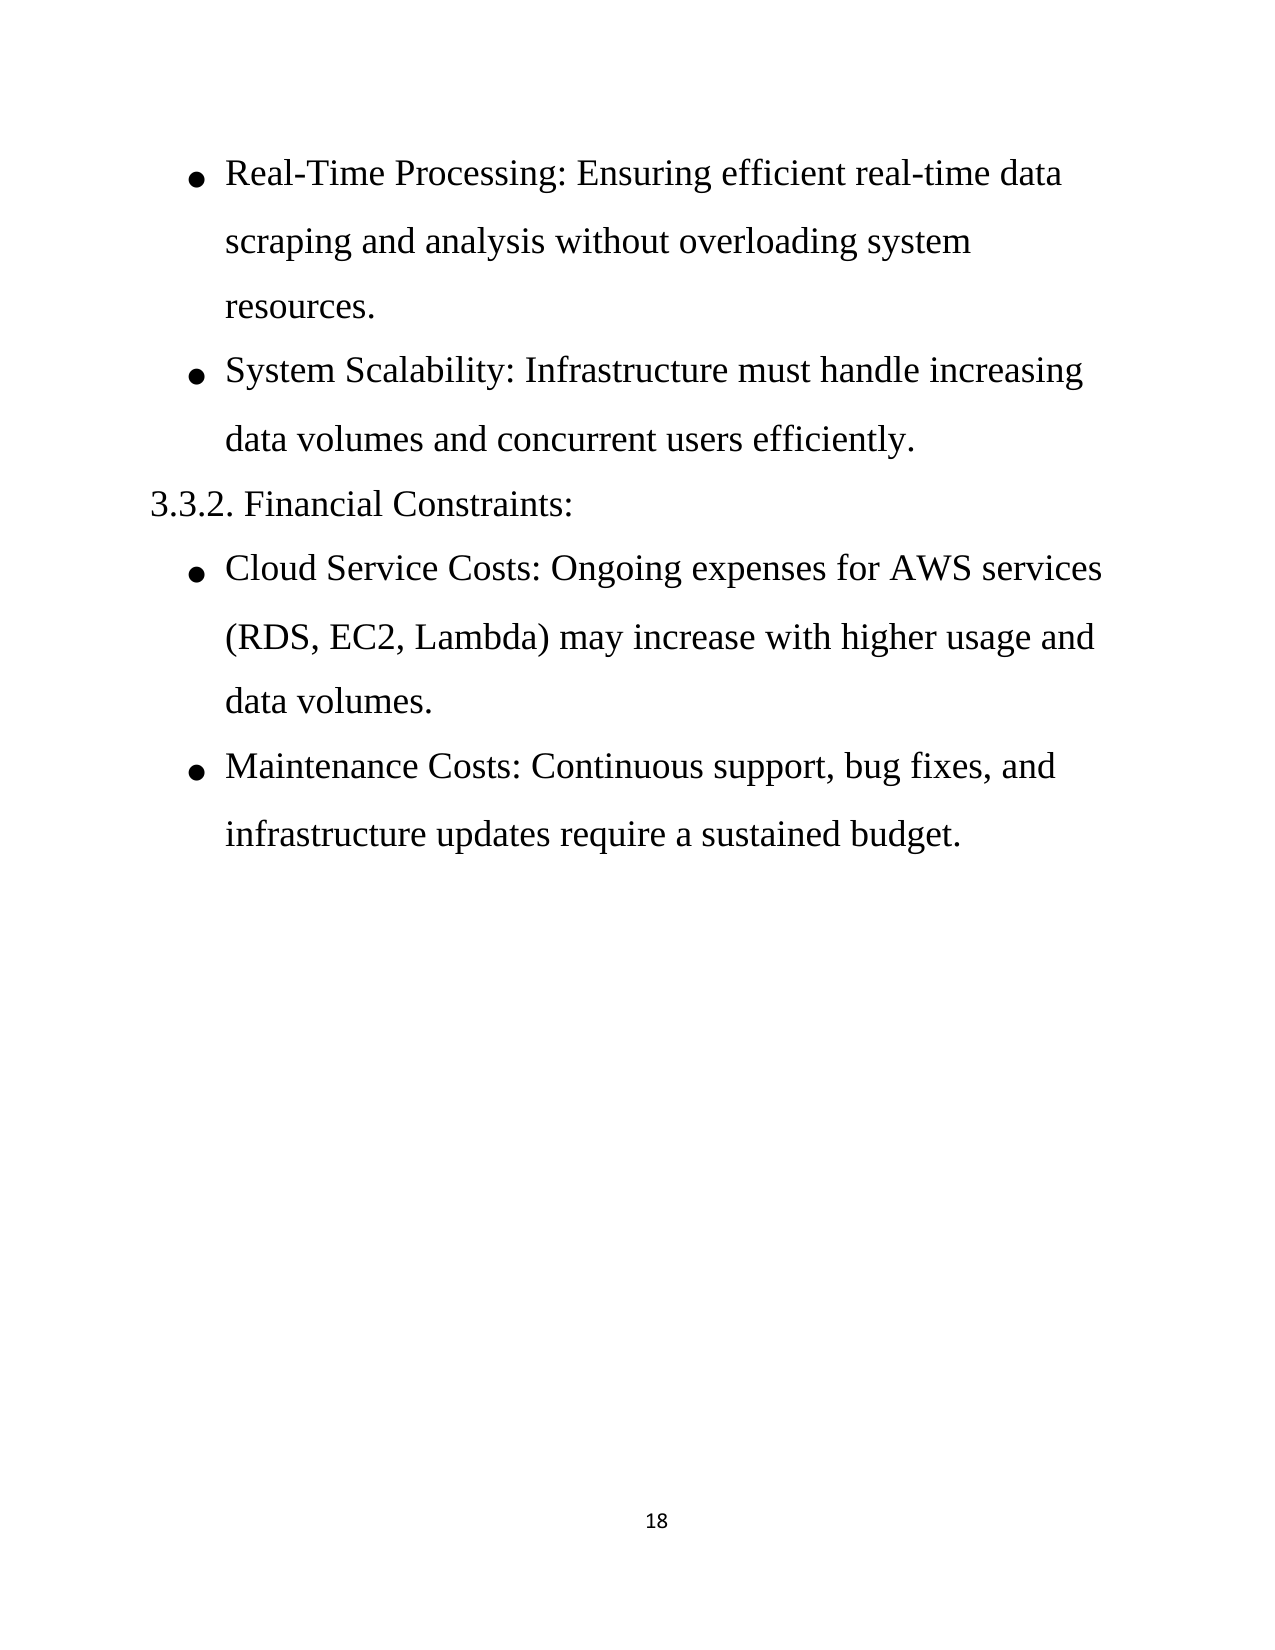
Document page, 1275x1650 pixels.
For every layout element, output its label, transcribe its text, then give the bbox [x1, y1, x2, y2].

list Maintenance Costs: Continuous support, bug fixes, and infrastructure updates require a sustained budget. [187, 743, 1125, 855]
list Real-Time Processing: Ensuring efficient real-time data scraping and analysis without overloading system resources. [187, 150, 1125, 326]
list Cloud Service Costs: Ongoing expenses for AWS services (RDS, EC2, Lambda) may increase with higher usage and data volumes. [187, 546, 1125, 722]
list System Scalability: Infrastructure must handle increasing data volumes and concurrent users efficiently. [187, 348, 1125, 459]
text 3.3.2. Financial Constraints: [150, 481, 1125, 524]
